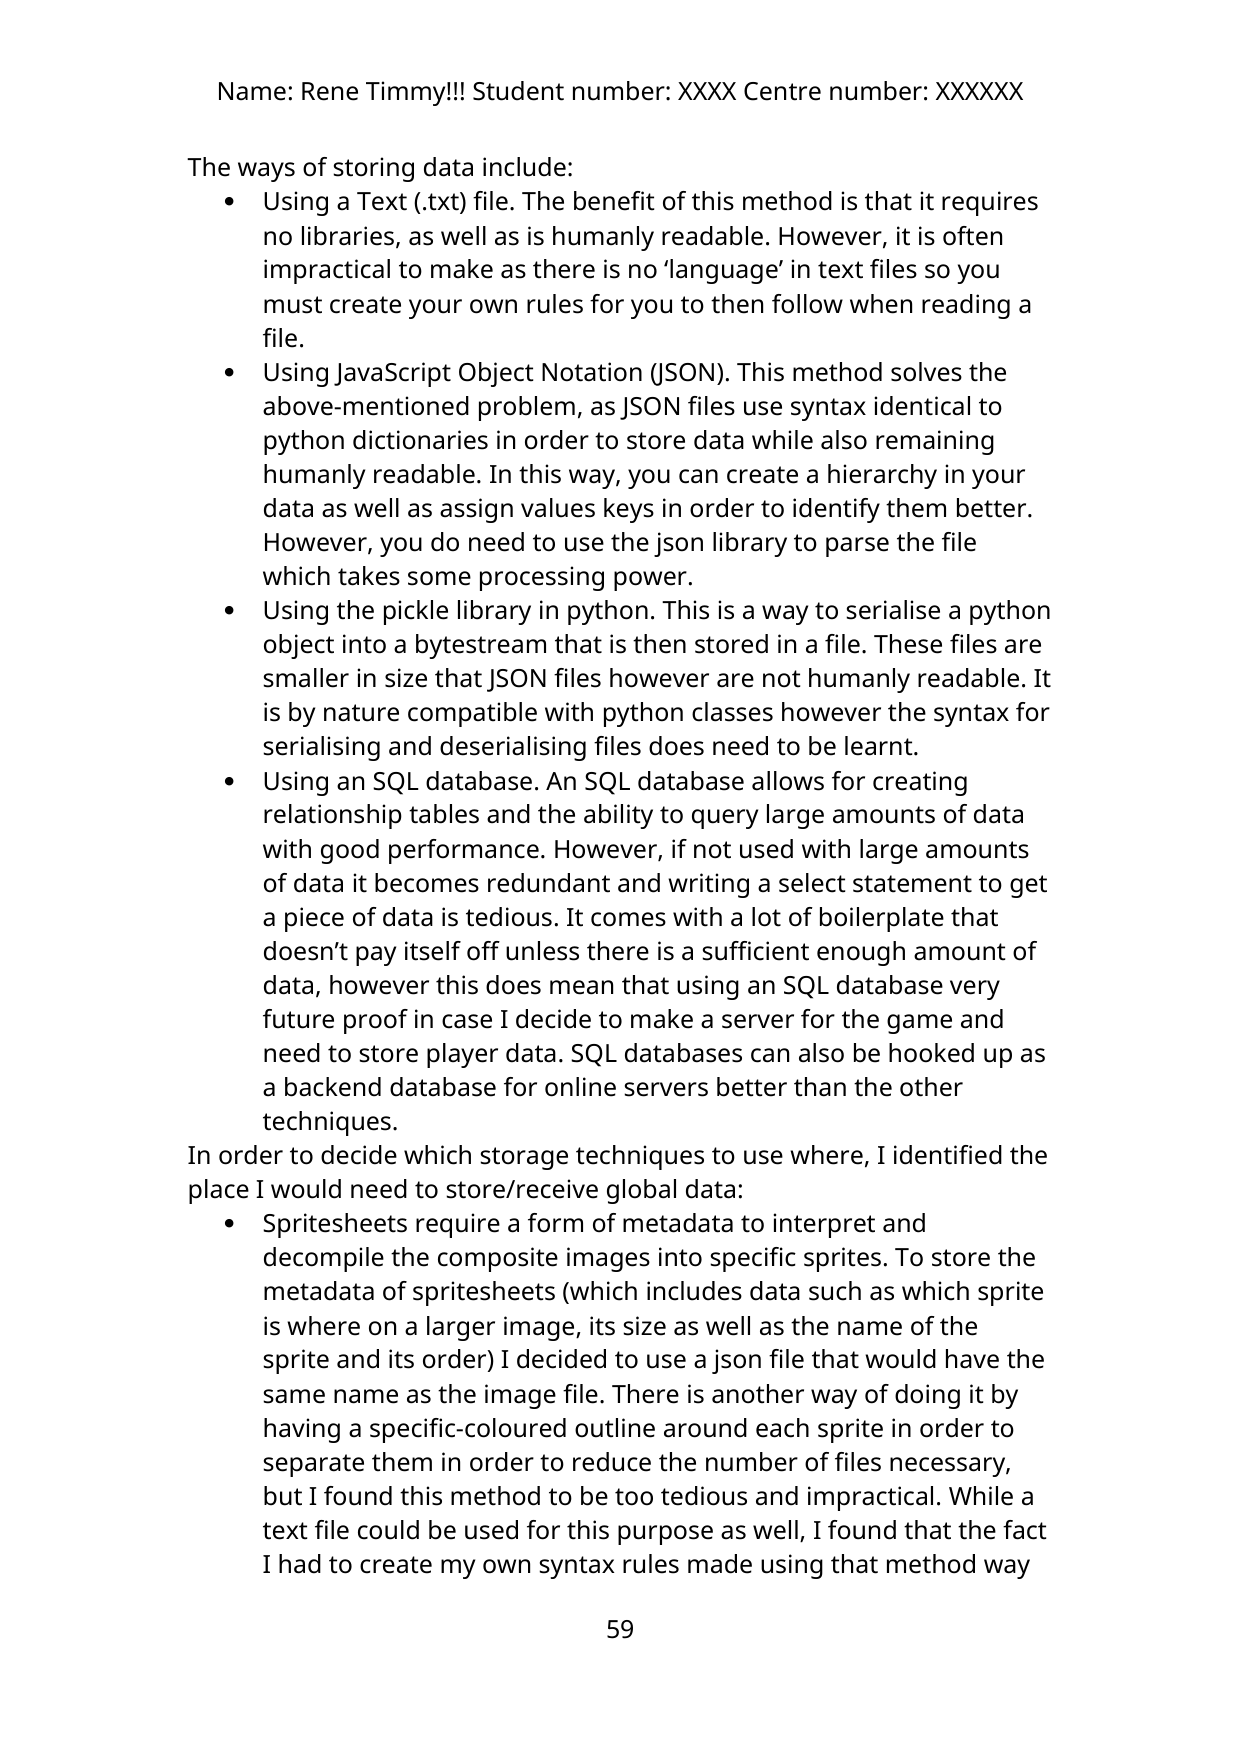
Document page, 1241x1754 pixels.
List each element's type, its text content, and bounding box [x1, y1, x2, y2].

list Using JavaScript Object Notation (JSON). This method solves the above-mentioned problem, as JSON files use syntax identical to python dictionaries in order to store data while also remaining humanly readable. In this way, you can create a hierarchy in your data as well as assign values keys in order to identify them better. However, you do need to use the json library to parse the file which takes some processing power. [225, 354, 1053, 593]
list Using an SQL database. An SQL database allows for creating relationship tables and the ability to query large amounts of data with good performance. However, if not used with large amounts of data it becomes redundant and writing a select statement to get a piece of data is tedious. It comes with a lot of boilerplate that doesn’t pay itself off unless there is a sufficient enough amount of data, however this does mean that using an SQL database very future proof in case I decide to make a server for the game and need to store player data. SQL databases can also be hooked up as a backend database for online servers better than the other techniques. [225, 763, 1053, 1138]
list Using the pickle library in python. This is a way to serialise a python object into a bytestream that is then stored in a file. These files are smaller in size that JSON files however are not humanly readable. It is by nature compatible with python classes however the syntax for serialising and deserialising files does need to be learnt. [225, 593, 1053, 763]
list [225, 1206, 1053, 1581]
text In order to decide which storage techniques to use where, I identified the place I would need to store/receive global data: [187, 1138, 1053, 1206]
list Using a Text (.txt) file. The benefit of this method is that it requires no libraries, as well as is humanly readable. However, it is often impractical to make as there is no ‘language’ in text files so you must create your own rules for you to then follow when reading a file. [225, 184, 1053, 354]
text The ways of storing data include: [187, 150, 1053, 184]
